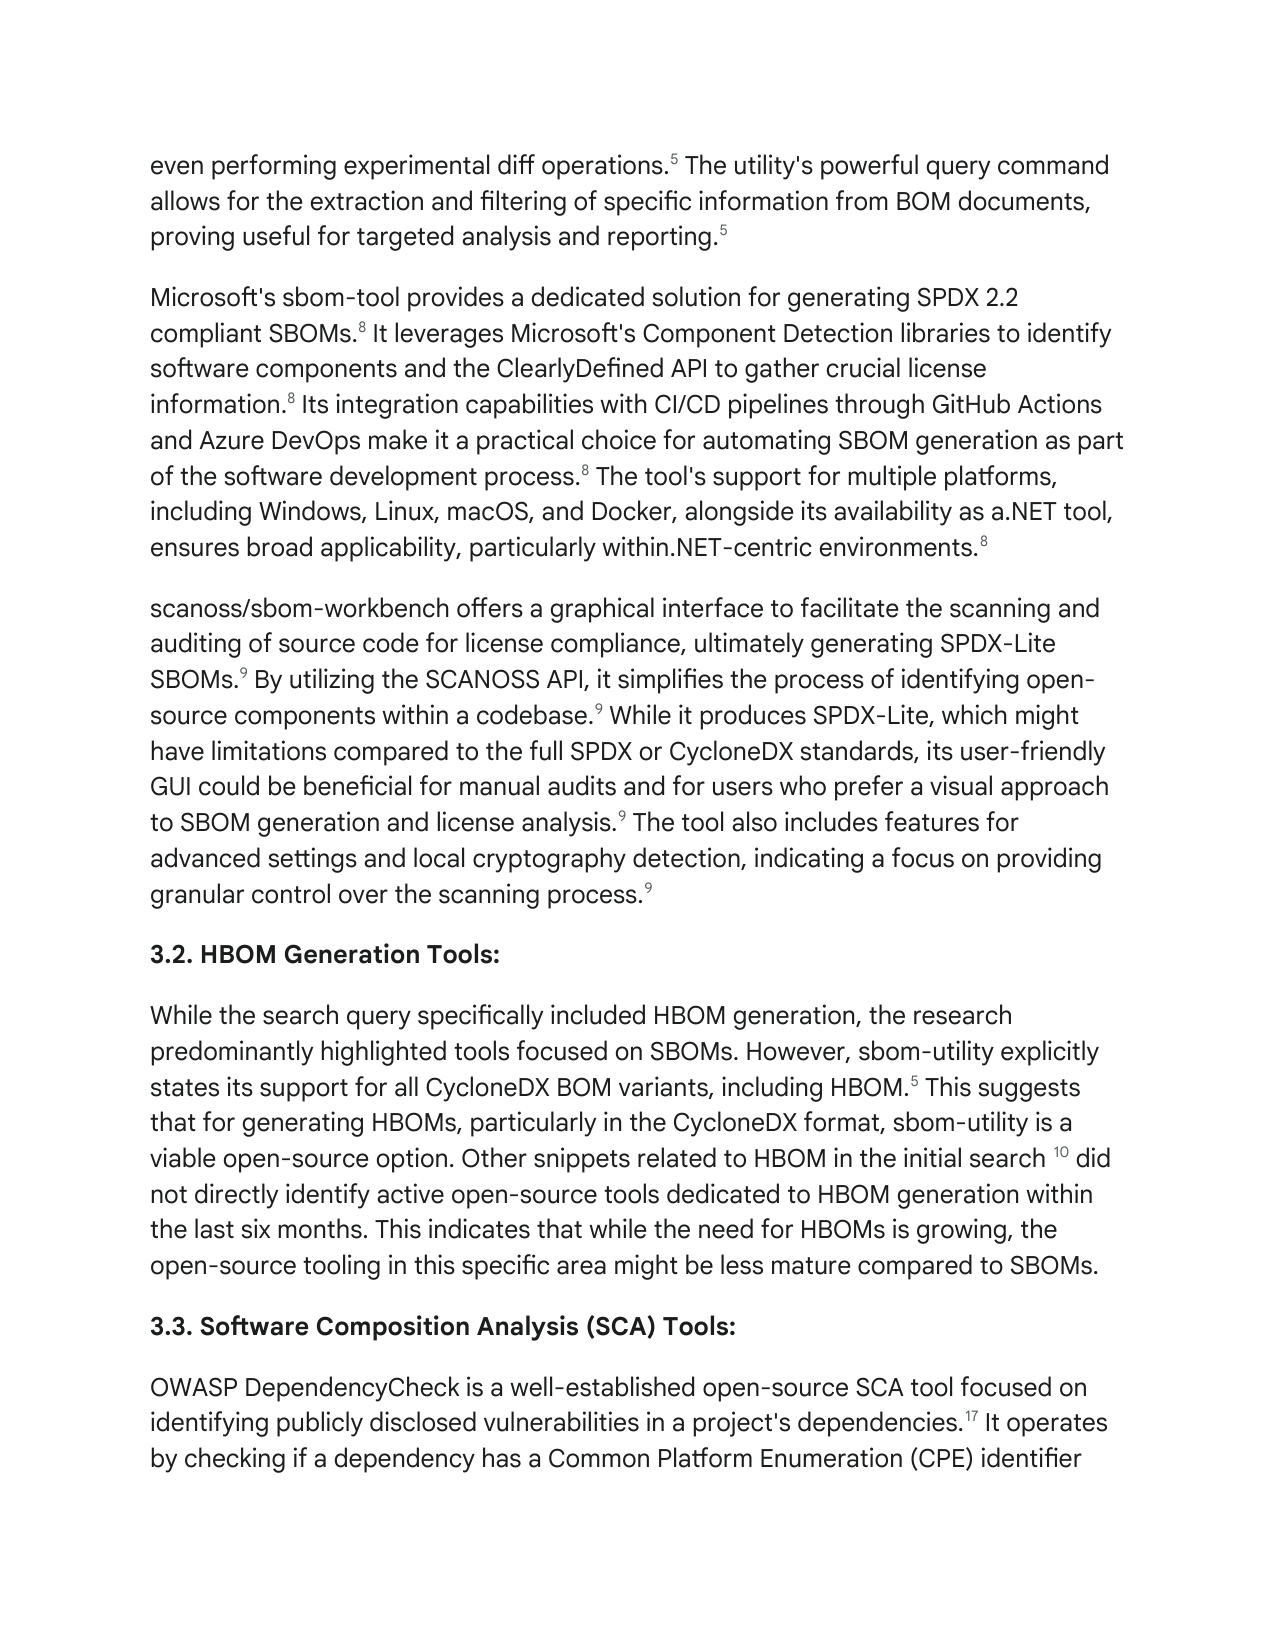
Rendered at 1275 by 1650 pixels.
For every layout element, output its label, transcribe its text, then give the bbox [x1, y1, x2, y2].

text scanoss/sbom-workbench offers a graphical interface to facilitate the scanning and auditing of source code for license compliance, ultimately generating SPDX-Lite SBOMs.9 By utilizing the SCANOSS API, it simplifies the process of identifying open-source components within a codebase.9 While it produces SPDX-Lite, which might have limitations compared to the full SPDX or CycloneDX standards, its user-friendly GUI could be beneficial for manual audits and for users who prefer a visual approach to SBOM generation and license analysis.9 The tool also includes features for advanced settings and local cryptography detection, indicating a focus on providing granular control over the scanning process.9 [150, 593, 1125, 910]
text Microsoft's sbom-tool provides a dedicated solution for generating SPDX 2.2 compliant SBOMs.8 It leverages Microsoft's Component Detection libraries to identify software components and the ClearlyDefined API to gather crucial license information.8 Its integration capabilities with CI/CD pipelines through GitHub Actions and Azure DevOps make it a practical choice for automating SBOM generation as part of the software development process.8 The tool's support for multiple platforms, including Windows, Linux, macOS, and Docker, alongside its availability as a.NET tool, ensures broad applicability, particularly within.NET-centric environments.8 [150, 282, 1125, 564]
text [150, 150, 1125, 253]
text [150, 1372, 1125, 1475]
text 3.2. HBOM Generation Tools: [150, 939, 1125, 971]
text While the search query specifically included HBOM generation, the research predominantly highlighted tools focused on SBOMs. However, sbom-utility explicitly states its support for all CycloneDX BOM variants, including HBOM.5 This suggests that for generating HBOMs, particularly in the CycloneDX format, sbom-utility is a viable open-source option. Other snippets related to HBOM in the initial search 10 did not directly identify active open-source tools dedicated to HBOM generation within the last six months. This indicates that while the need for HBOMs is growing, the open-source tooling in this specific area might be less mature compared to SBOMs. [150, 1000, 1125, 1282]
text 3.3. Software Composition Analysis (SCA) Tools: [150, 1311, 1125, 1342]
